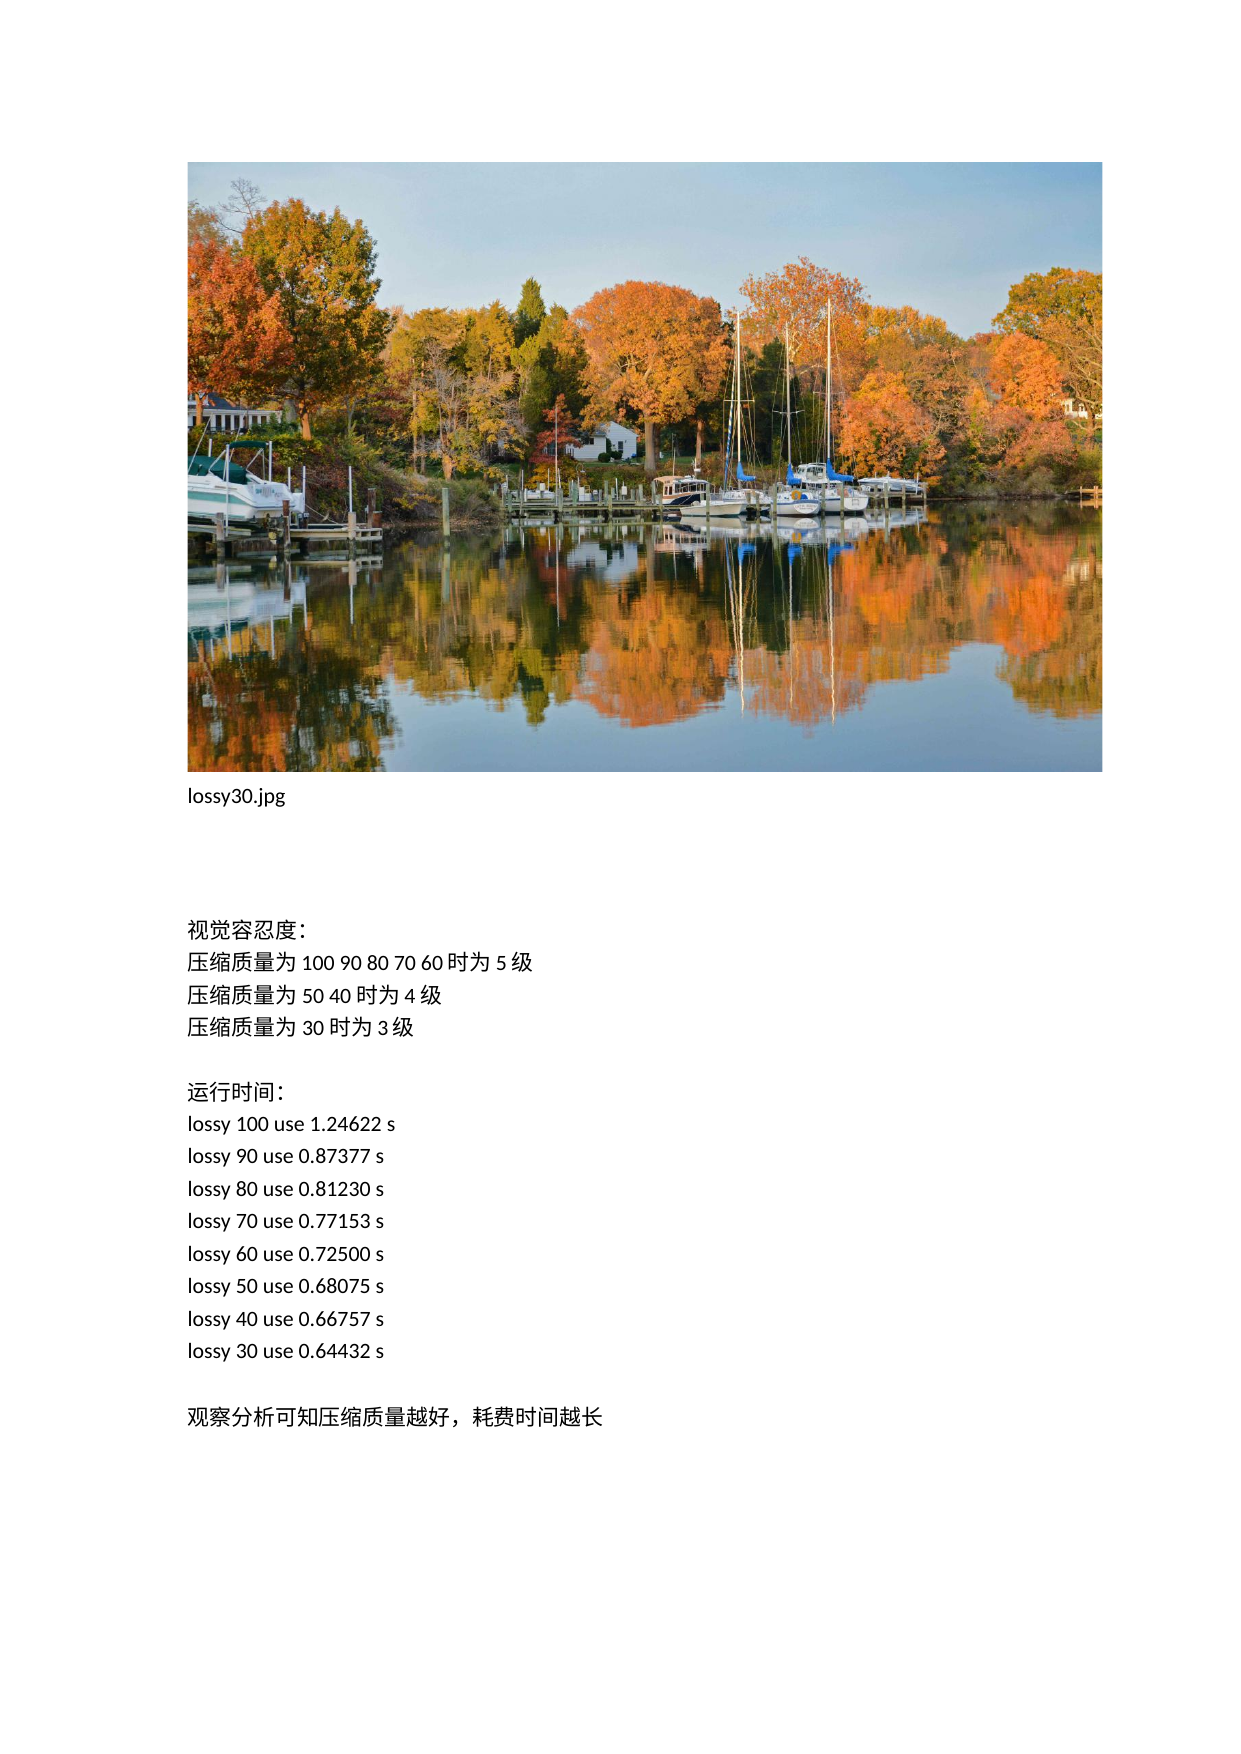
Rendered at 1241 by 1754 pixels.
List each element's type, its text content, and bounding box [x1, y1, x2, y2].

list lossy 100 use 1.24622 s [187, 1107, 1053, 1140]
list 视觉容忍度： [187, 912, 1053, 945]
list 压缩质量为 50 40 时为4级 [187, 977, 1053, 1010]
picture [187, 162, 1103, 772]
list lossy 60 use 0.72500 s [187, 1237, 1053, 1270]
list lossy 50 use 0.68075 s [187, 1270, 1053, 1302]
table_cell lossy30.jpg [176, 780, 1120, 847]
list lossy 80 use 0.81230 s [187, 1172, 1053, 1205]
list 压缩质量为 30 时为3级 [187, 1010, 1053, 1042]
table_cell [176, 162, 1120, 779]
list lossy 30 use 0.64432 s [187, 1335, 1053, 1367]
list lossy 90 use 0.87377 s [187, 1140, 1053, 1172]
list 运行时间： [187, 1075, 1053, 1107]
list lossy 40 use 0.66757 s [187, 1302, 1053, 1335]
list 压缩质量为100 90 80 70 60时为5级 [187, 945, 1053, 977]
list lossy 70 use 0.77153 s [187, 1205, 1053, 1237]
list 观察分析可知压缩质量越好，耗费时间越长 [187, 1400, 1053, 1432]
